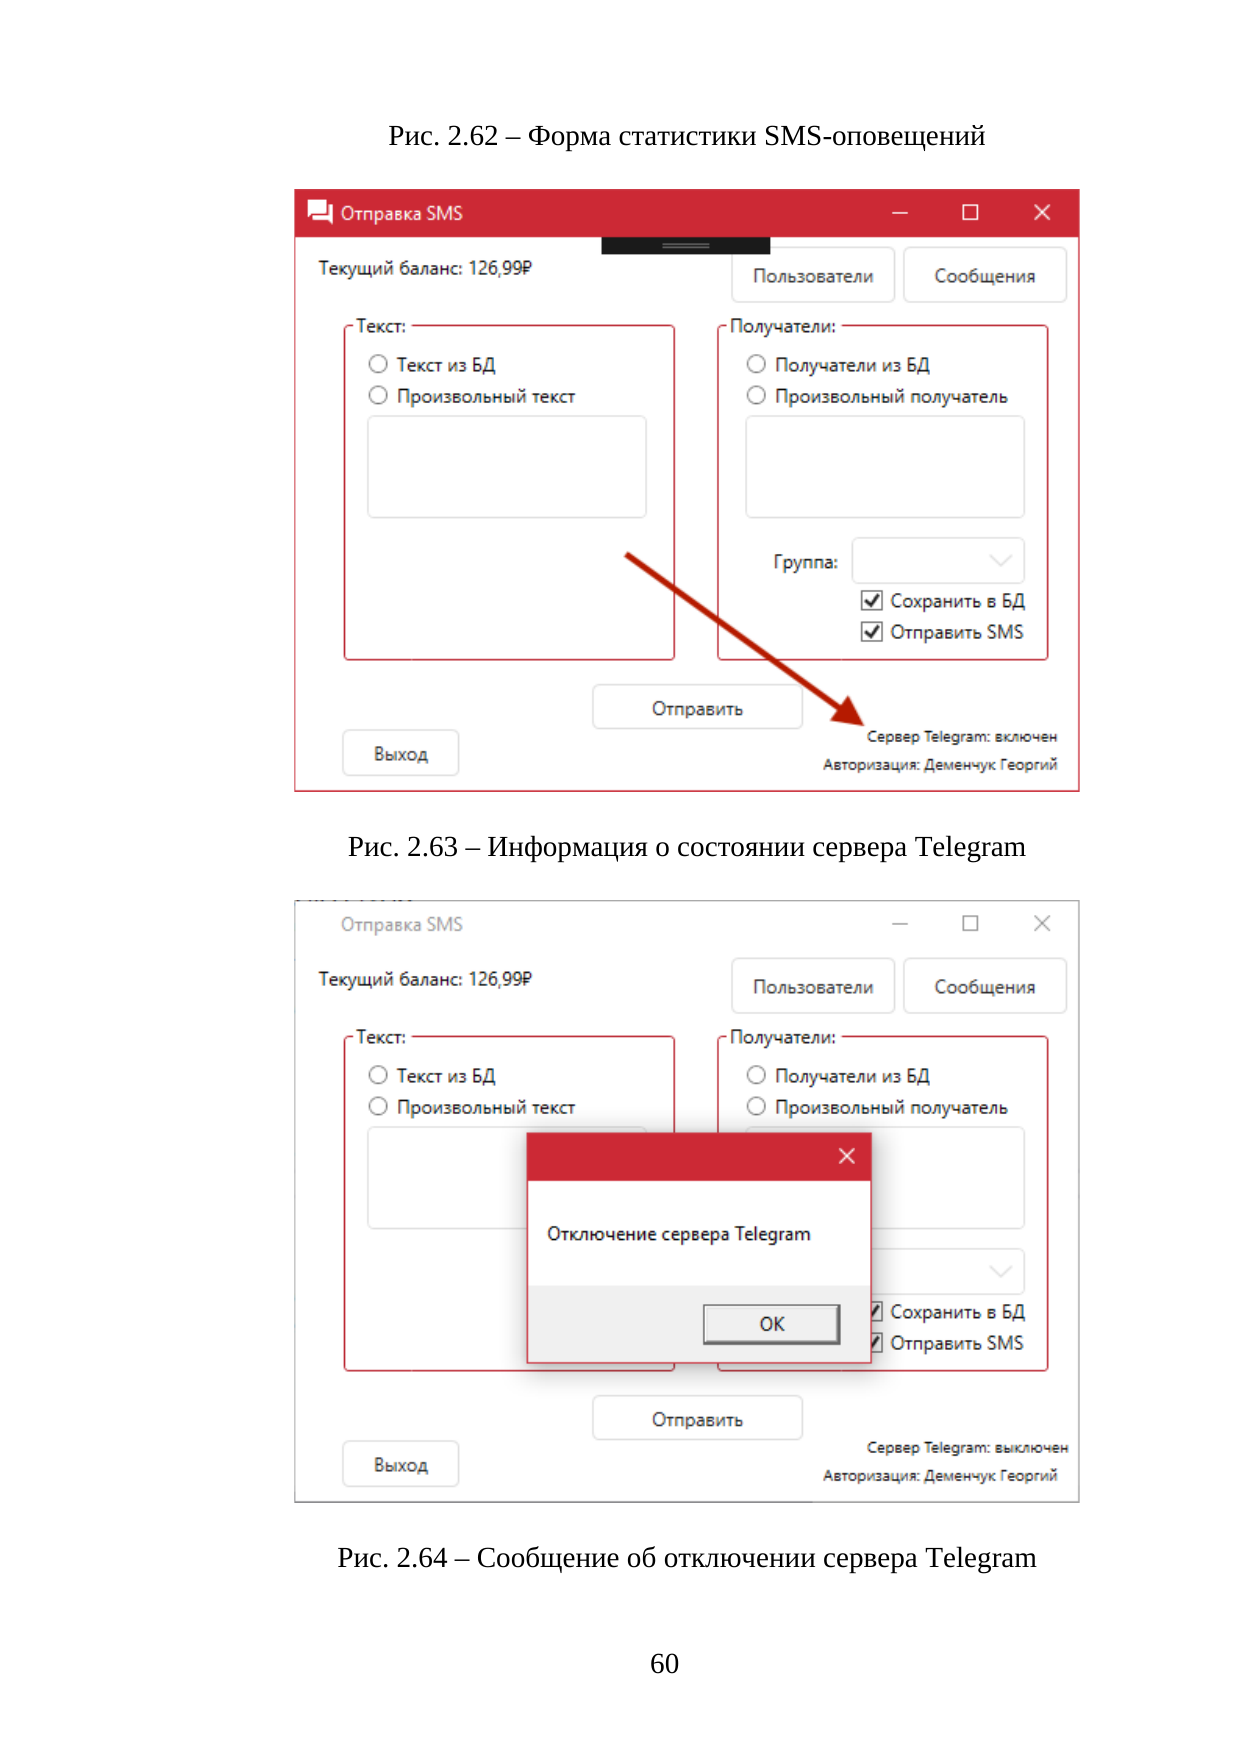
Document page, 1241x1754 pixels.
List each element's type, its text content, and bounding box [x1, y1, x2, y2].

text Рис. 2.63 – Информация о состоянии сервера Telegram [222, 829, 1152, 862]
picture [294, 900, 1080, 1503]
picture [294, 189, 1080, 792]
text Рис. 2.62 – Форма статистики SMS-оповещений [222, 118, 1152, 152]
text Рис. 2.64 – Сообщение об отключении сервера Telegram [222, 1540, 1152, 1573]
